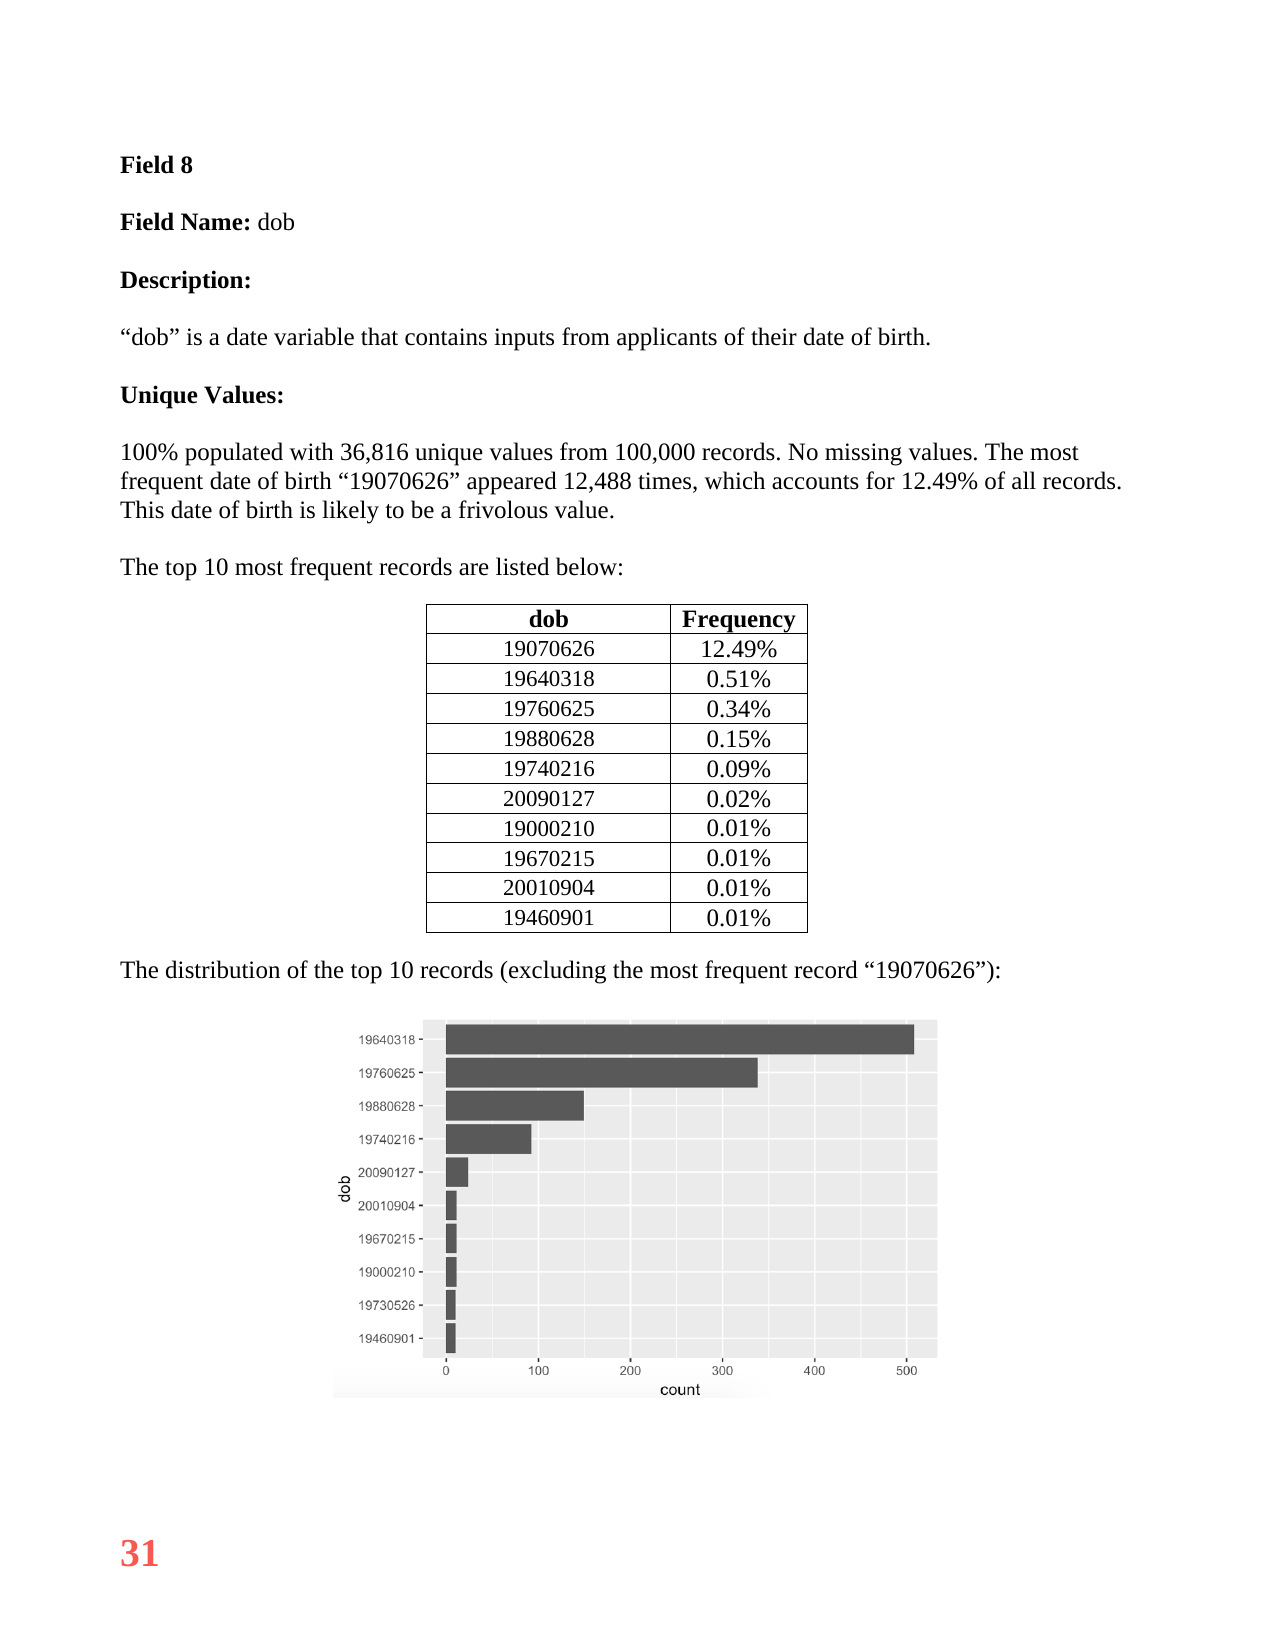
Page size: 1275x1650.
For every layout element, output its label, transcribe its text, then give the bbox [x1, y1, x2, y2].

text Field Name: dob [120, 207, 1155, 236]
text 100% populated with 36,816 unique values from 100,000 records. No missing values. The most frequent date of birth “19070626” appeared 12,488 times, which accounts for 12.49% of all records. This date of birth is likely to be a frivolous value. [120, 437, 1155, 524]
table_header dob [427, 605, 670, 633]
table_cell 0.02% [671, 784, 807, 812]
table_cell 0.34% [671, 694, 807, 723]
table_cell 19880628 [427, 724, 670, 753]
table_cell 19670215 [427, 843, 670, 872]
table_cell 0.01% [671, 843, 807, 872]
text Unique Values: [120, 380, 1155, 409]
text Field 8 [120, 150, 1155, 179]
text The top 10 most frequent records are listed below: [120, 552, 1155, 581]
table_cell 20010904 [427, 873, 670, 902]
picture [333, 1012, 942, 1398]
table_cell 19640318 [427, 664, 670, 693]
table_cell 0.09% [671, 754, 807, 783]
table_cell 19760625 [427, 694, 670, 723]
table_cell 0.15% [671, 724, 807, 753]
table_cell 0.51% [671, 664, 807, 693]
table_cell 19000210 [427, 814, 670, 842]
table_cell 19460901 [427, 903, 670, 932]
table_cell 12.49% [671, 634, 807, 663]
table_cell 19740216 [427, 754, 670, 783]
table_cell 19070626 [427, 634, 670, 663]
table_header Frequency [671, 605, 807, 633]
table_cell 0.01% [671, 873, 807, 902]
table_cell 0.01% [671, 903, 807, 932]
table_cell 0.01% [671, 814, 807, 842]
text “dob” is a date variable that contains inputs from applicants of their date of birth. [120, 322, 1155, 351]
table_cell 20090127 [427, 784, 670, 812]
text Description: [120, 265, 1155, 294]
text The distribution of the top 10 records (excluding the most frequent record “19070626”): [120, 955, 1155, 984]
